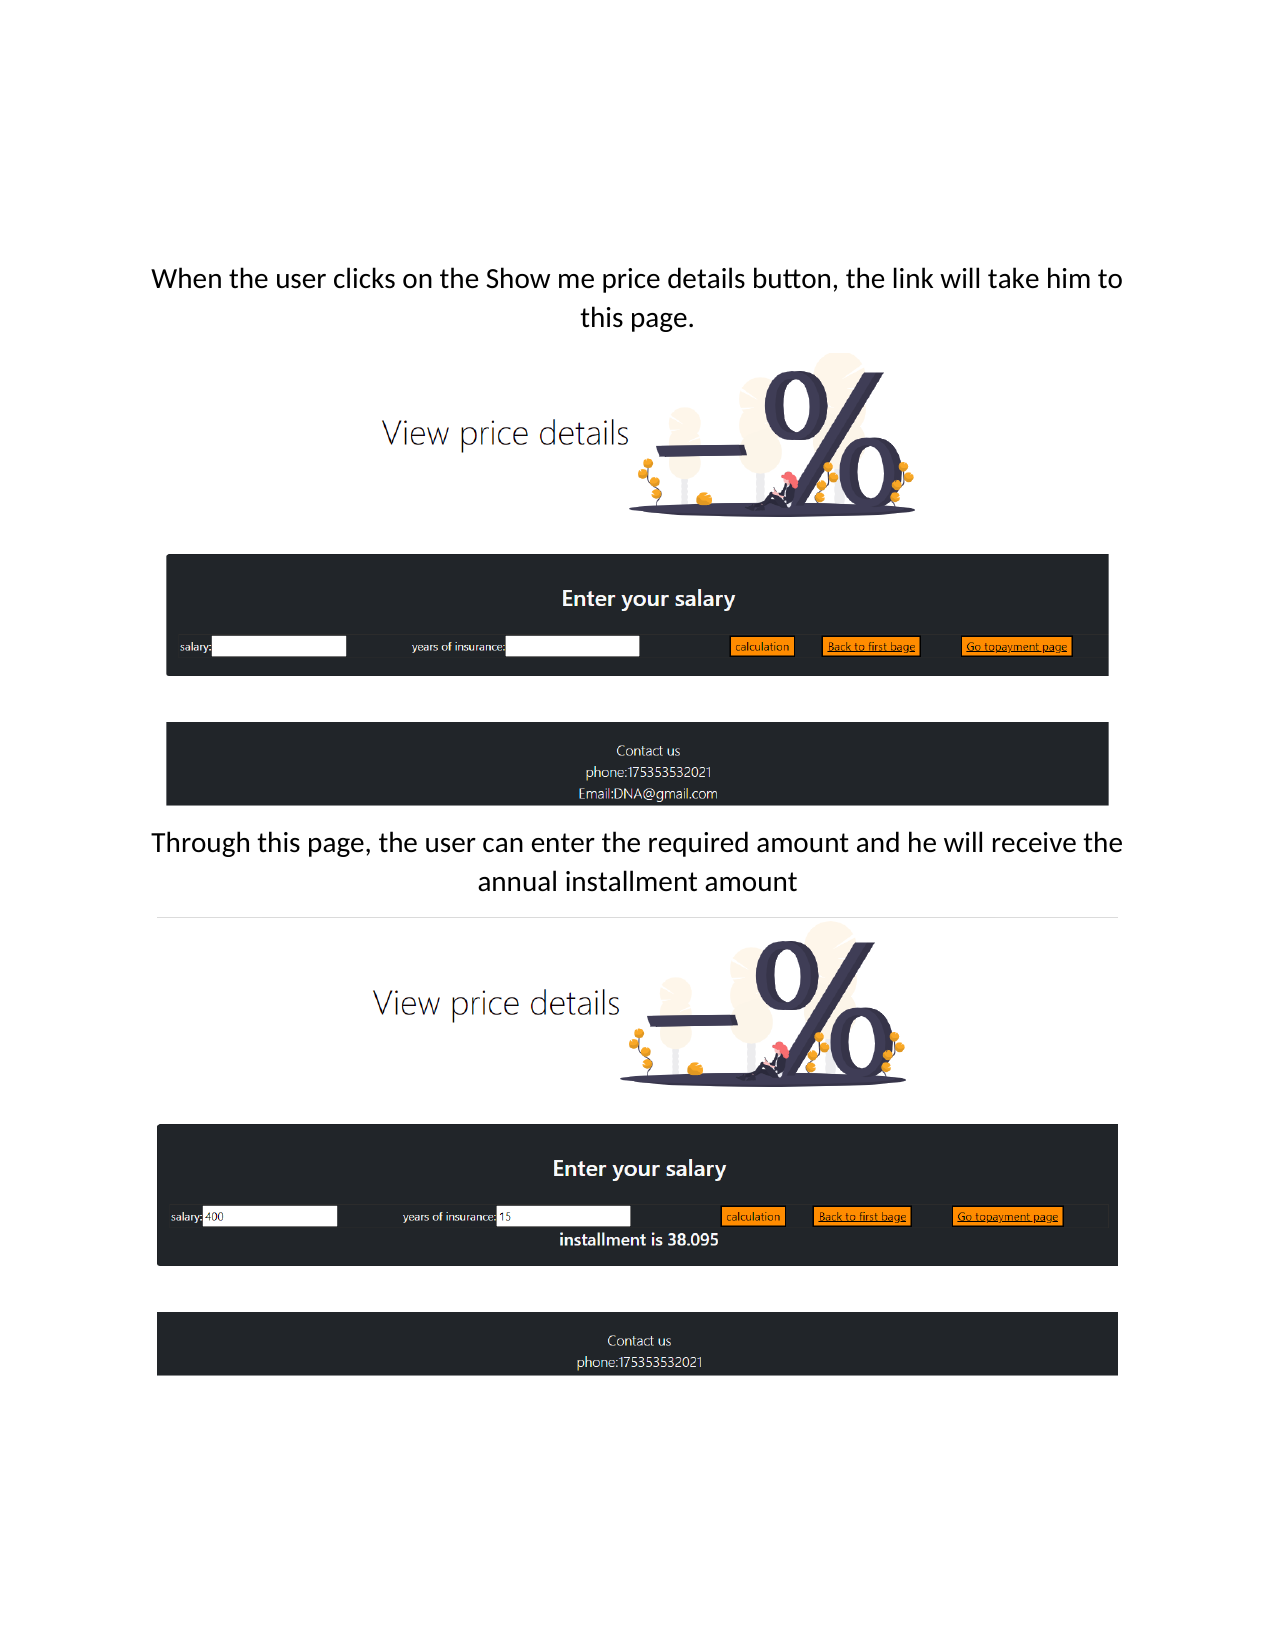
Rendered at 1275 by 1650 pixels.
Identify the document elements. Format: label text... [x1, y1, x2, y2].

text Through this page, the user can enter the required amount and he will receive the annual installment amount [150, 824, 1125, 898]
picture [166, 353, 1109, 806]
picture [157, 917, 1118, 1376]
text When the user clicks on the Show me price details button, the link will take him to this page. [150, 260, 1125, 334]
